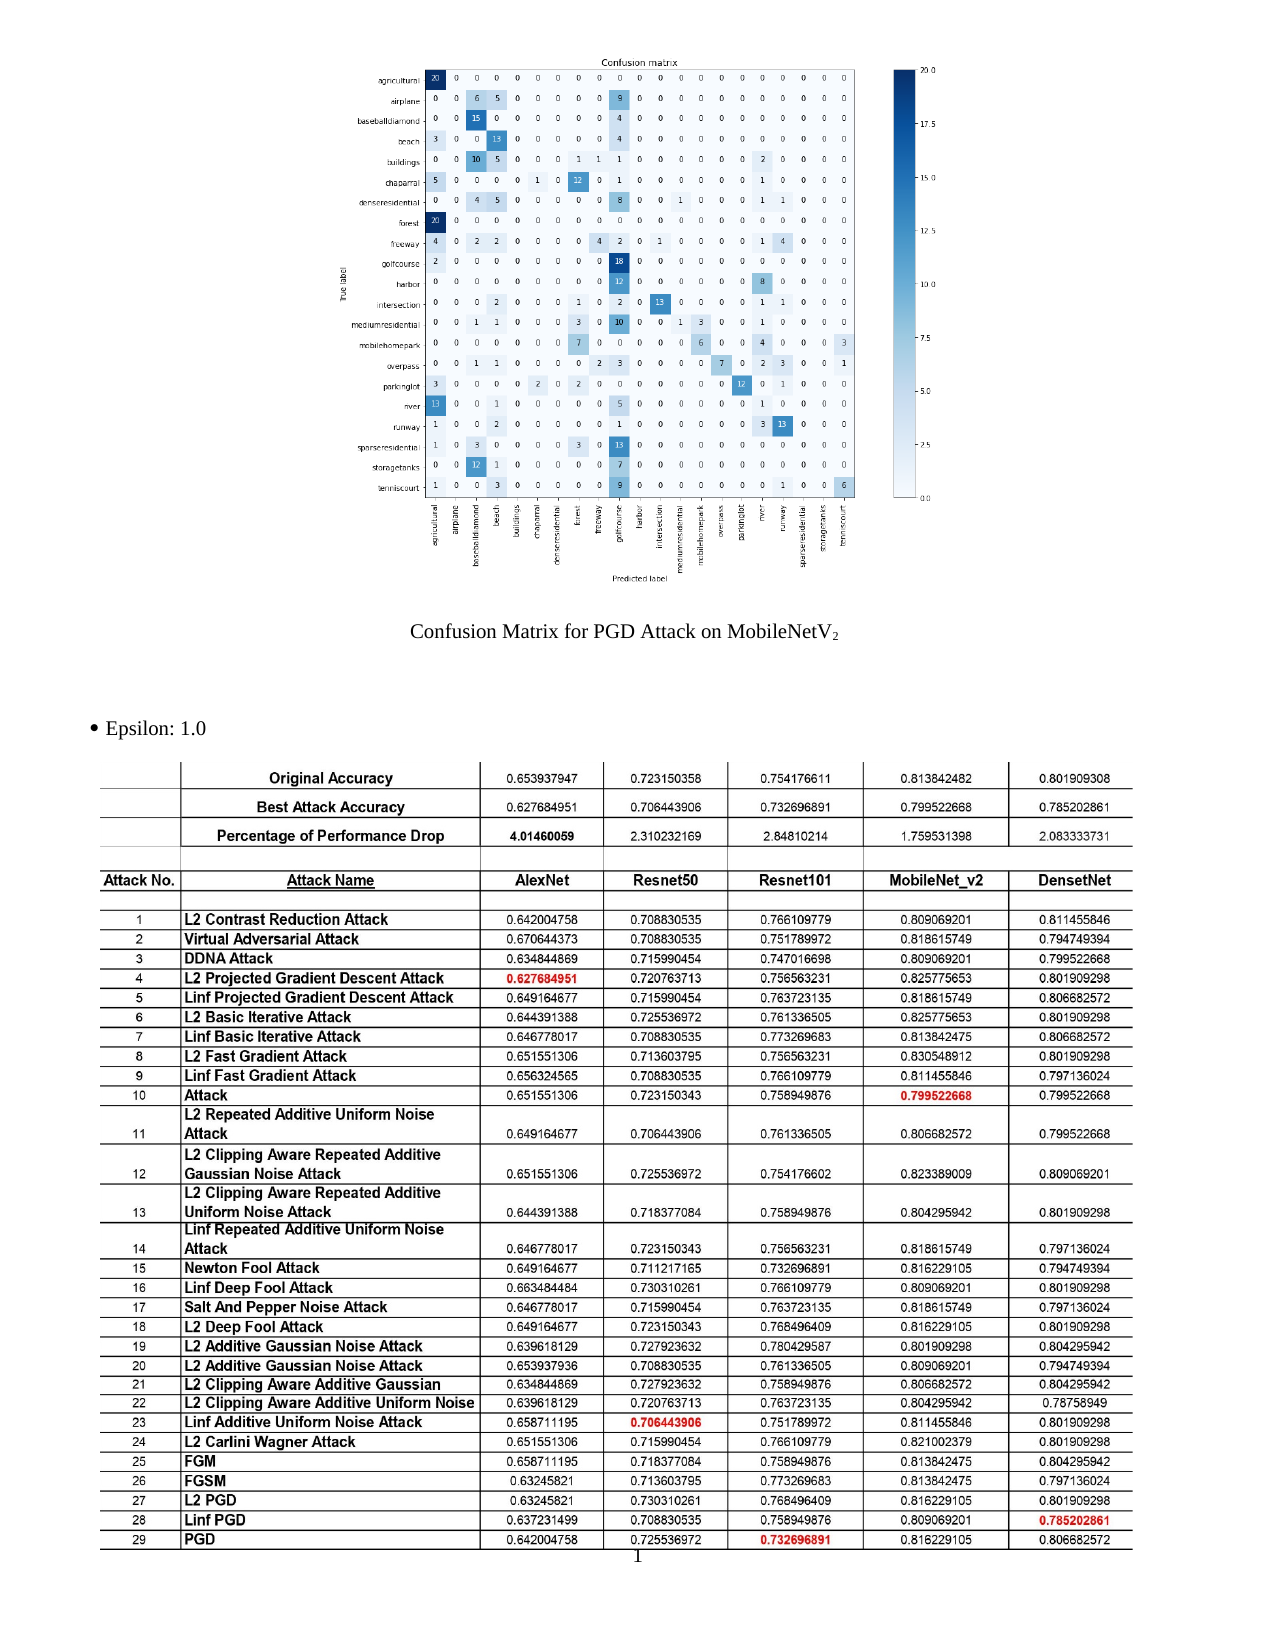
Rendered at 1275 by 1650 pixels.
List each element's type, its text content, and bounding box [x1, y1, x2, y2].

list Epsilon: 1.0 [91, 716, 1096, 740]
text Confusion Matrix for PGD Attack on MobileNetV2 [157, 619, 1092, 643]
picture [100, 762, 1133, 1550]
picture [335, 53, 940, 587]
